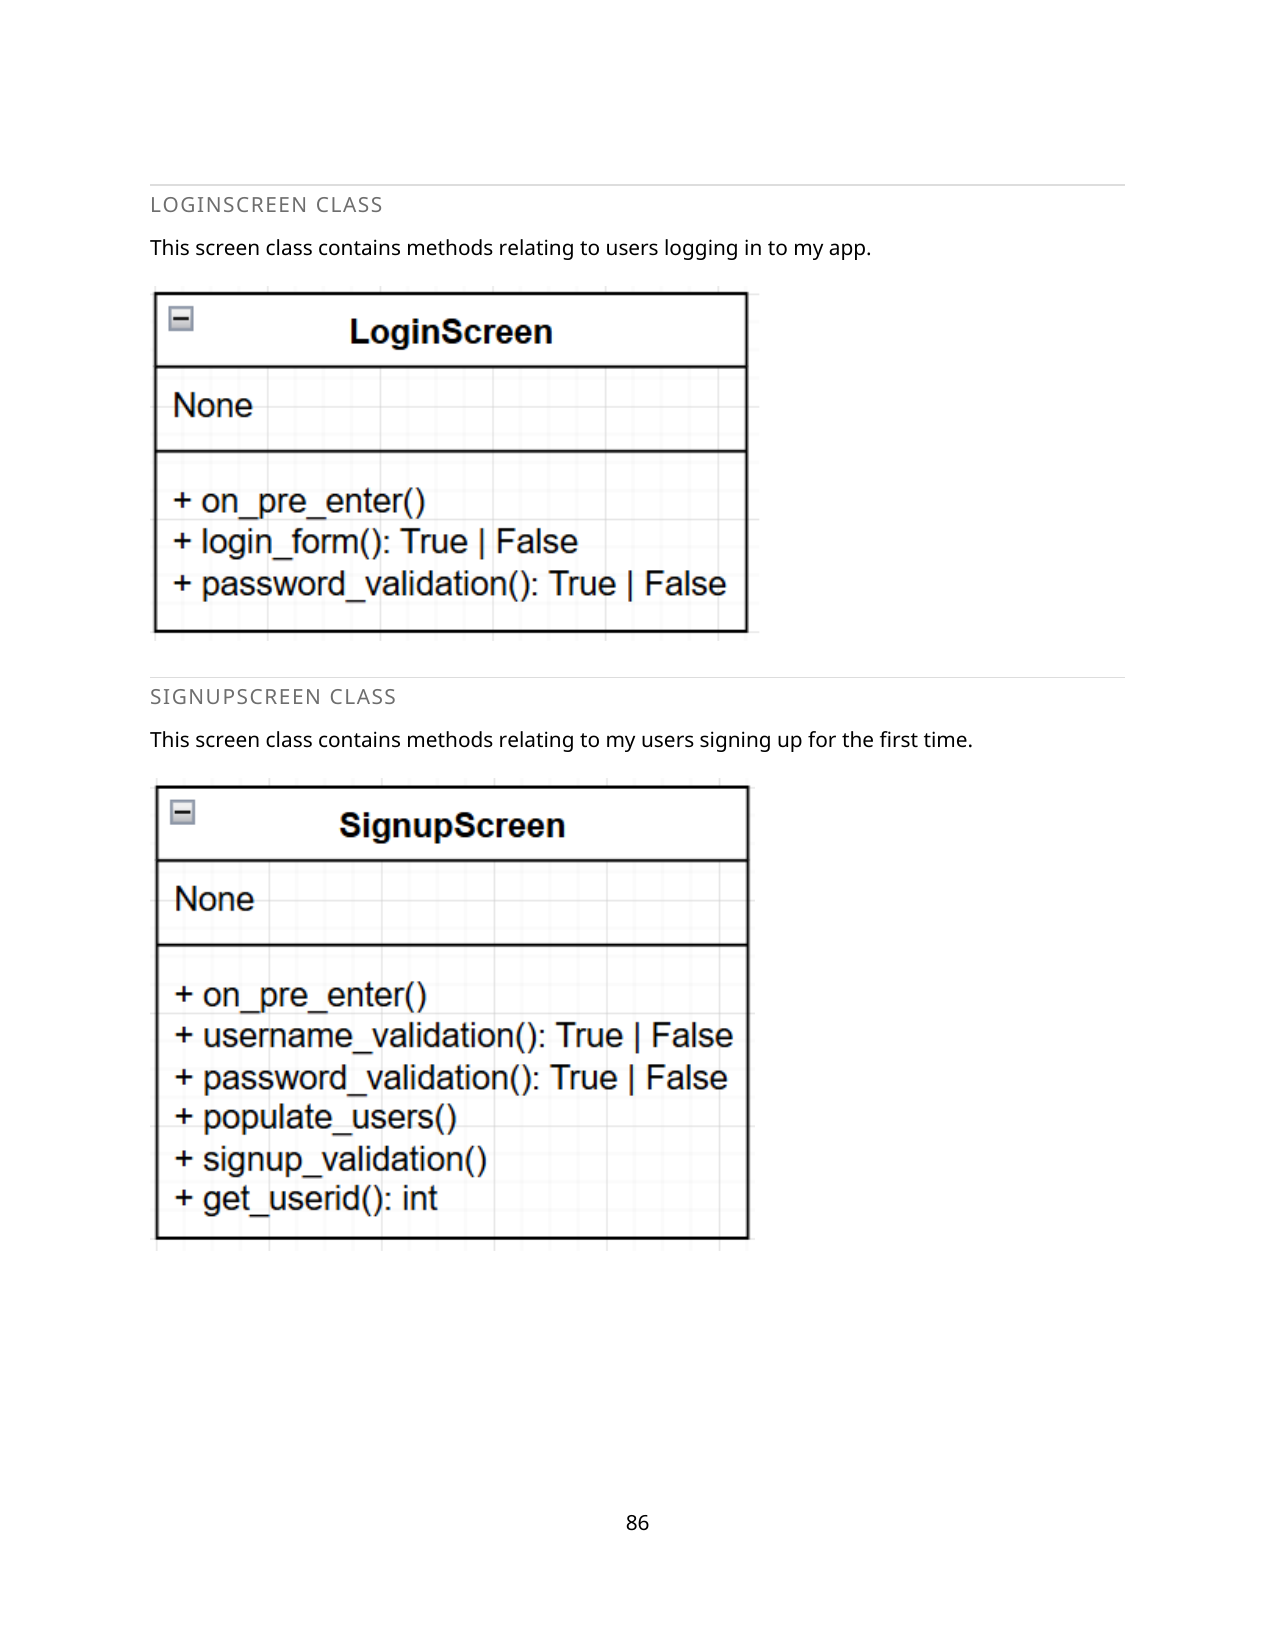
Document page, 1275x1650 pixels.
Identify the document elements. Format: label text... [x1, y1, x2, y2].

subtitle LoginScreen class [150, 186, 1125, 218]
subtitle SignupScreen class [150, 678, 1125, 711]
picture [150, 778, 755, 1251]
text This screen class contains methods relating to users logging in to my app. [150, 233, 1125, 261]
text This screen class contains methods relating to my users signing up for the first time. [150, 725, 1125, 753]
picture [150, 286, 760, 641]
